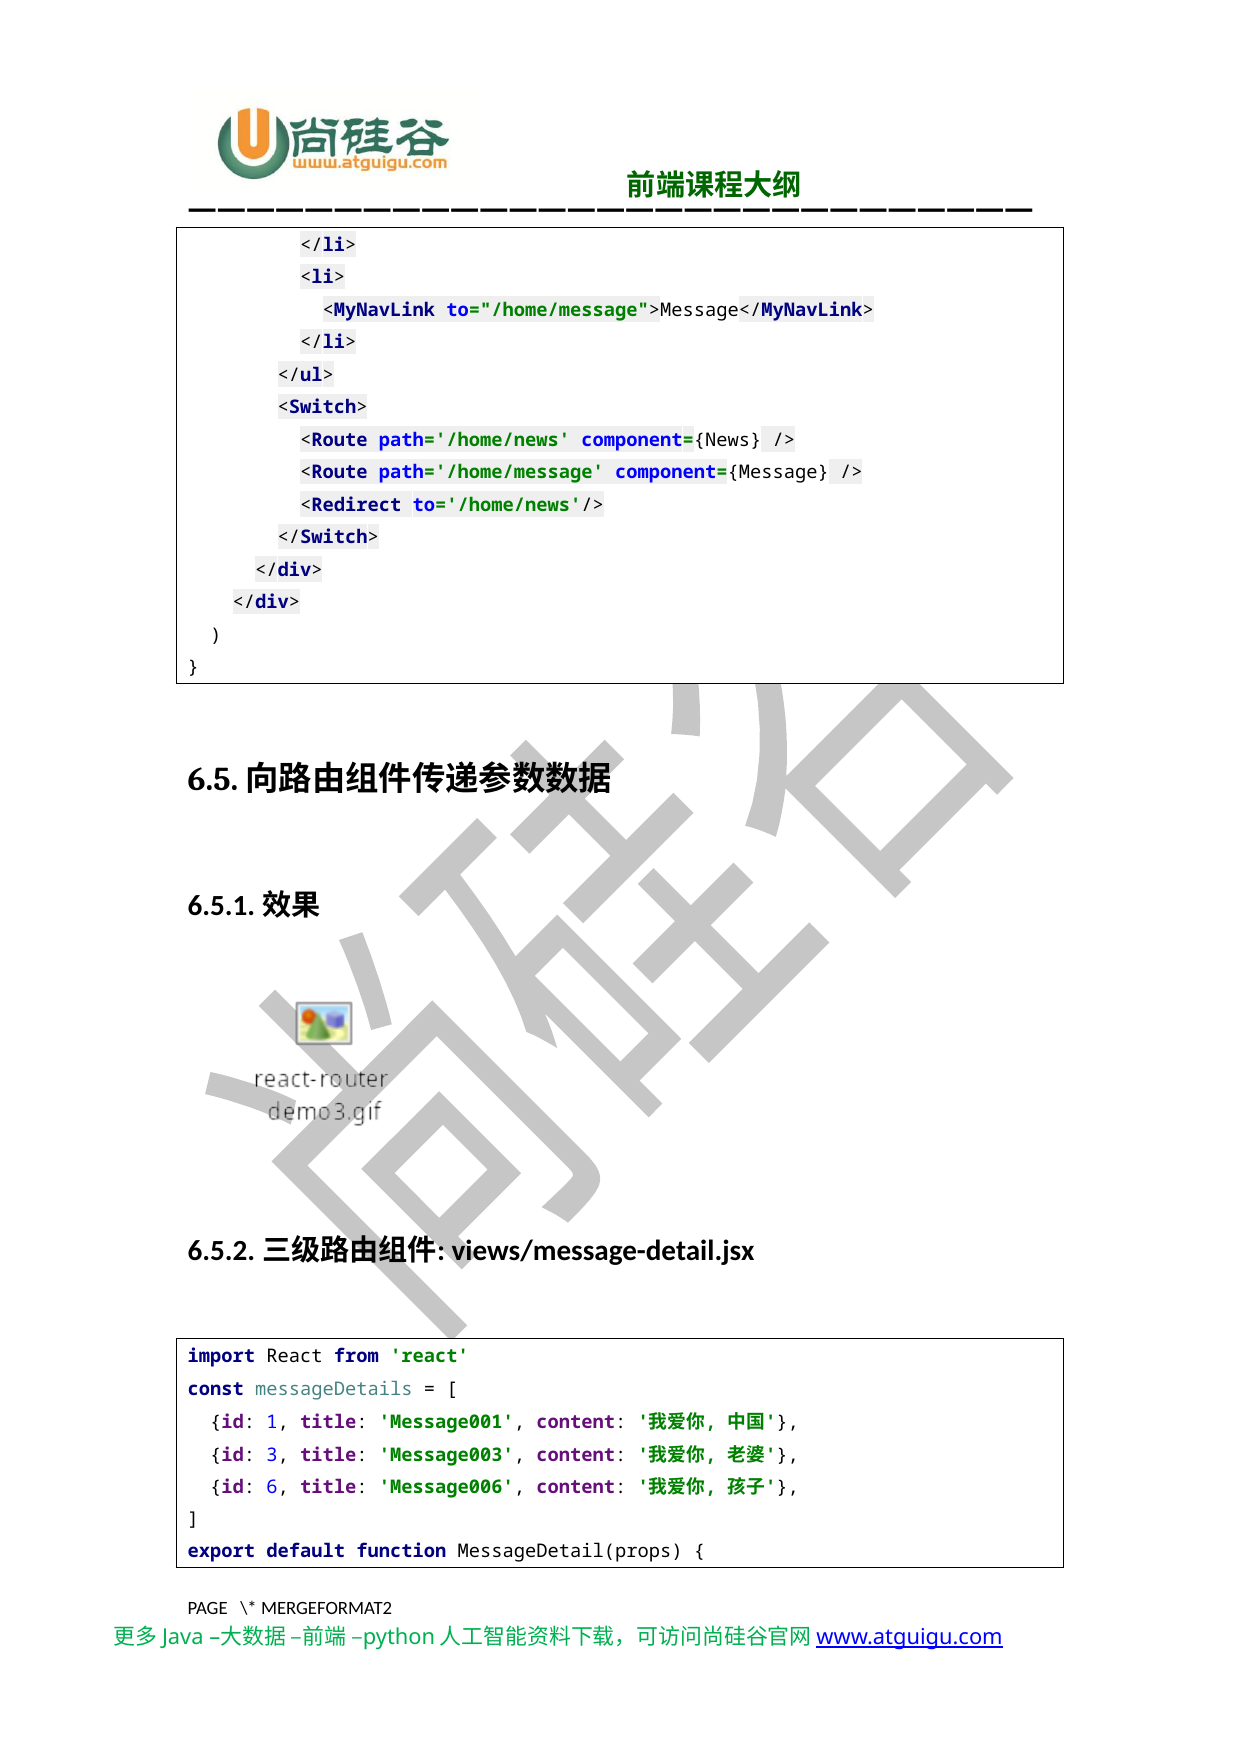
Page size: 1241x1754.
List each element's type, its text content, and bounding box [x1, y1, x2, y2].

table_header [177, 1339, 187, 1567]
picture [187, 88, 479, 195]
subtitle 6.5. 向路由组件传递参数数据 [187, 743, 1053, 808]
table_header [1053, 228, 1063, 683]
subtitle 6.5.2. 三级路由组件: views/message-detail.jsx [187, 1215, 1053, 1280]
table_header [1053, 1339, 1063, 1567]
subtitle 6.5.1. 效果 [187, 870, 1053, 935]
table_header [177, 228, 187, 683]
